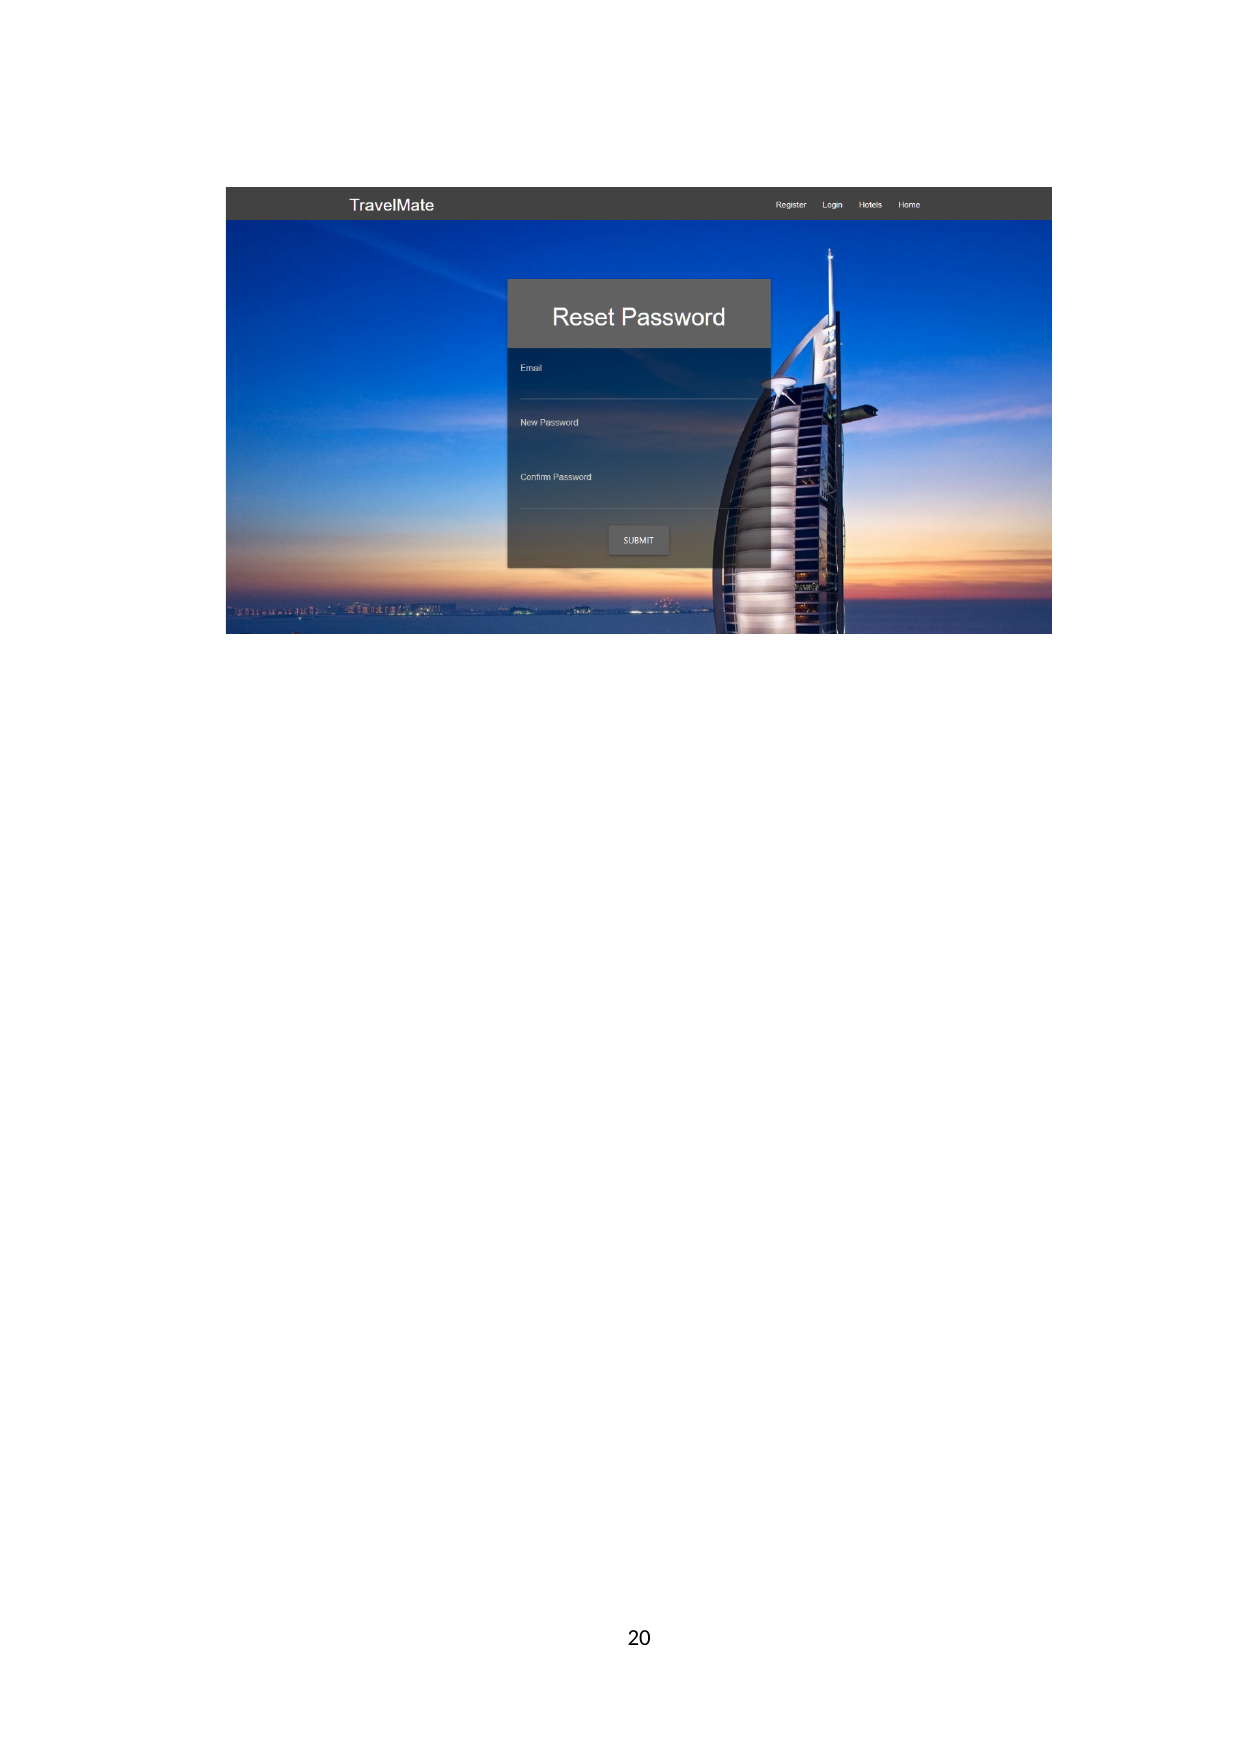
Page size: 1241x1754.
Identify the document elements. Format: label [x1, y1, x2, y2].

picture [225, 187, 1052, 634]
